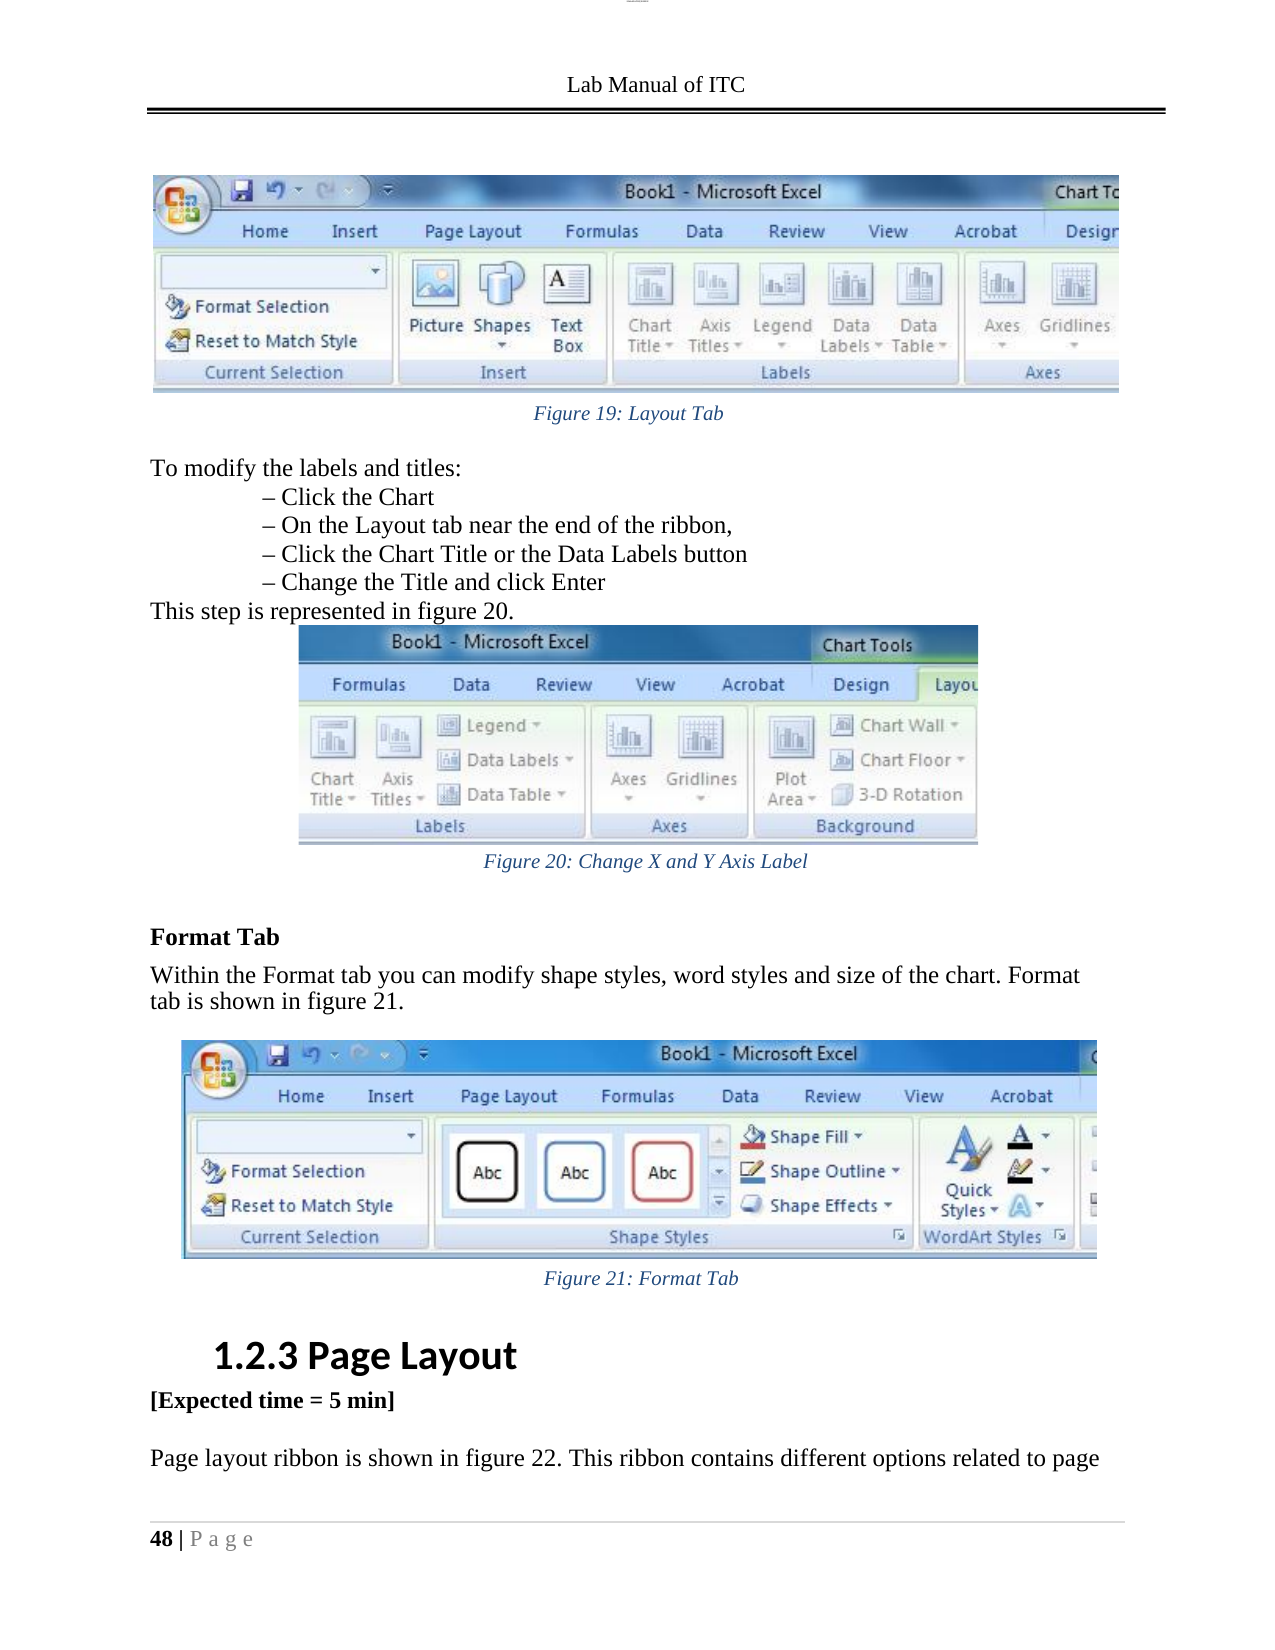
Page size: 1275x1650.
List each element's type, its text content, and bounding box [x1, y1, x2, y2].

picture [298, 625, 979, 845]
text To modify the labels and titles: [150, 453, 1125, 482]
text This step is represented in figure 20. [150, 596, 1125, 625]
text Figure 21: Format Tab [544, 1266, 1125, 1290]
text – Click the Chart [262, 482, 1125, 511]
picture [153, 175, 1119, 393]
text Format Tab [150, 922, 1125, 951]
text [Expected time = 5 min] [150, 1386, 1125, 1414]
subtitle 1.2.3 Page Layout [212, 1329, 1125, 1380]
text Page layout ribbon is shown in figure 22. This ribbon contains different options related to page [150, 1443, 1125, 1471]
text Within the Format tab you can modify shape styles, word styles and size of the chart. Format tab is shown in figure 21. [150, 962, 1094, 1015]
text Figure 20: Change X and Y Axis Label [483, 850, 1125, 873]
picture [181, 1040, 1097, 1259]
text – Click the Chart Title or the Data Labels button [262, 539, 1125, 568]
text – On the Layout tab near the end of the ribbon, [262, 511, 1125, 539]
text Figure 19: Layout Tab [533, 402, 1125, 426]
text – Change the Title and click Enter [262, 568, 1125, 596]
